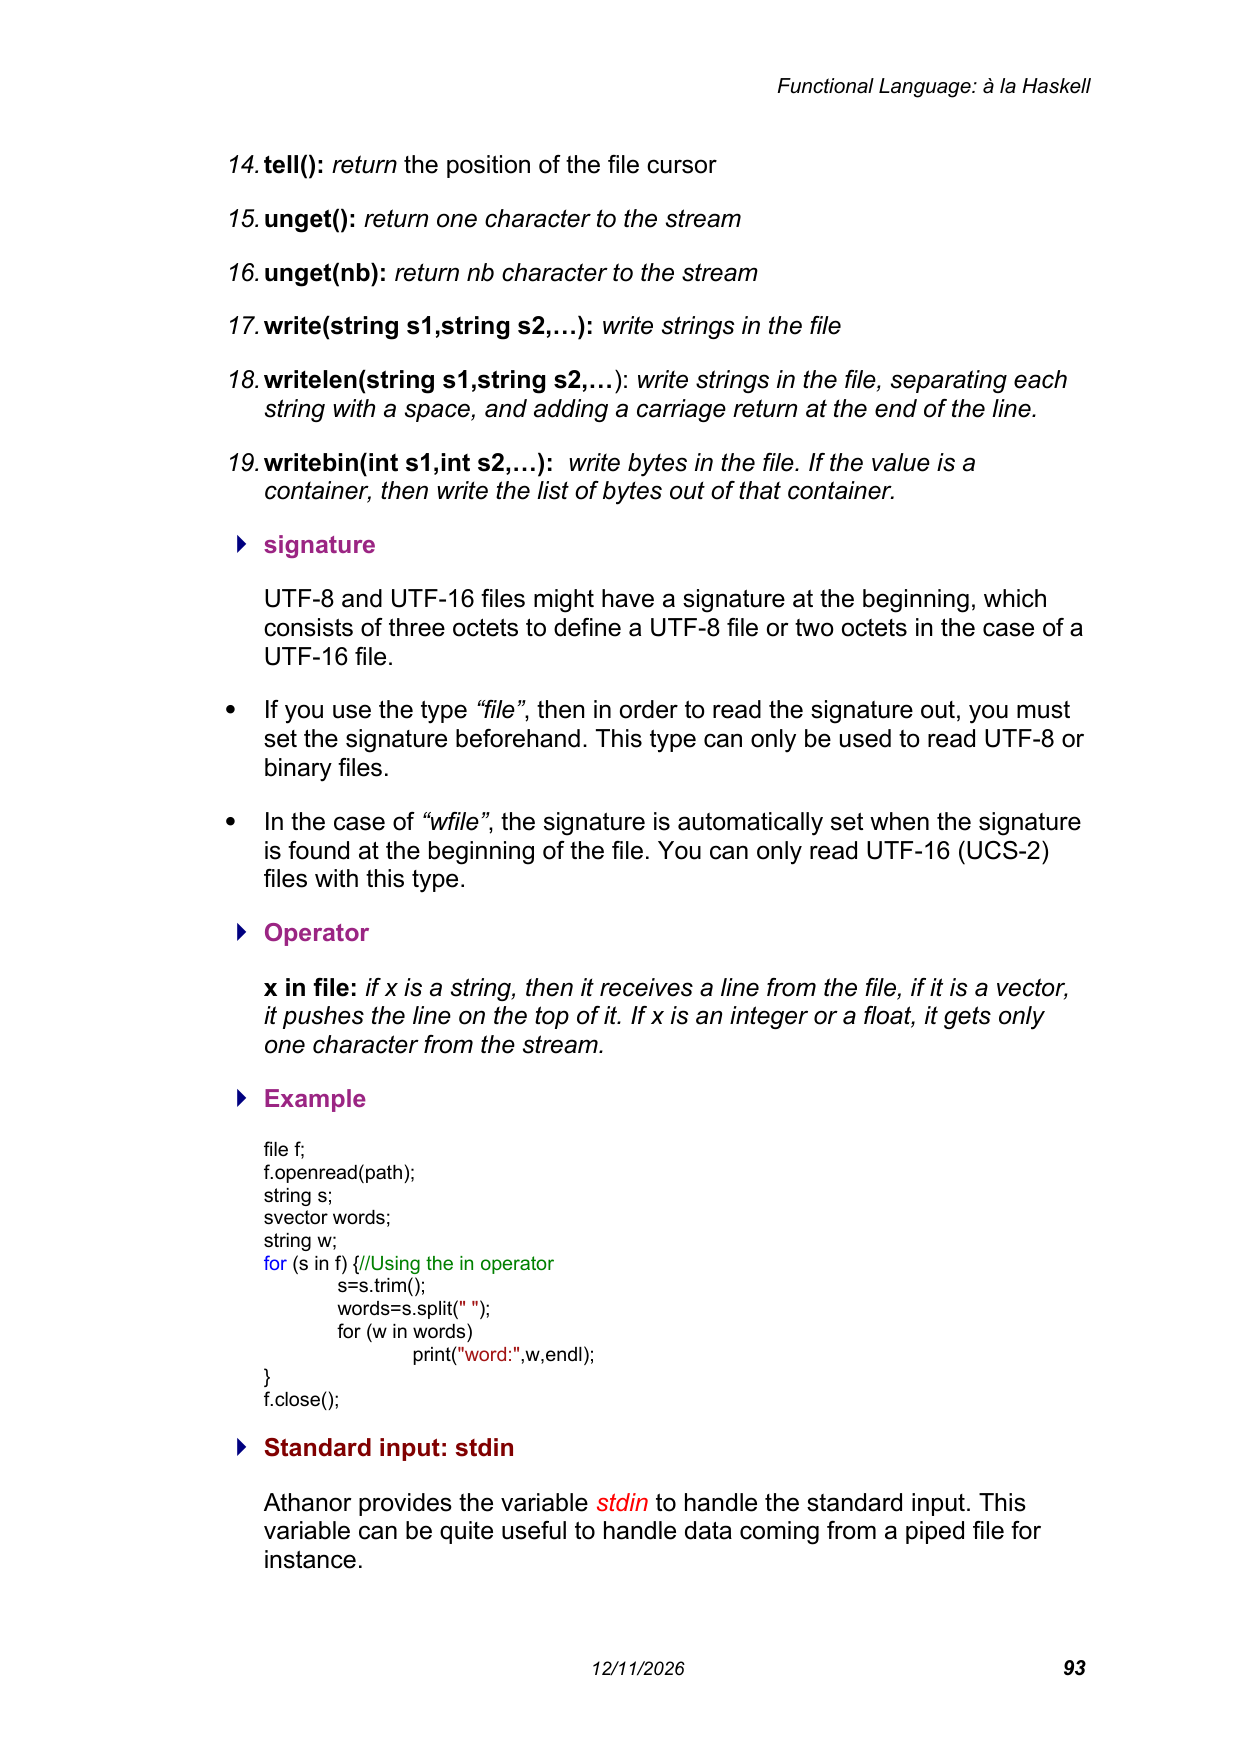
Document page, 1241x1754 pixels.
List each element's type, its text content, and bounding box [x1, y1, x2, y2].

list If you use the type “file”, then in order to read the signature out, you must set the signature beforehand. This type can only be used to read UTF-8 or binary files. [226, 696, 1090, 782]
text for (w in words) [263, 1320, 1090, 1342]
text s=s.trim(); [263, 1274, 1090, 1297]
subtitle Standard input: stdin [226, 1433, 1090, 1462]
subtitle Example [226, 1084, 1090, 1113]
text print("word:",w,endl); [263, 1342, 1090, 1365]
list In the case of “wfile”, the signature is automatically set when the signature is found at the beginning of the file. You can only read UTF-16 (UCS-2) files with this type. [226, 807, 1090, 893]
list write(string s1,string s2,…): write strings in the file [226, 311, 1090, 340]
text file f; [263, 1138, 1090, 1161]
text string s; [263, 1183, 1090, 1206]
text f.openread(path); [263, 1161, 1090, 1183]
list unget(nb): return nb character to the stream [226, 257, 1090, 286]
text for (s in f) {//Using the in operator [263, 1252, 1090, 1274]
text string w; [263, 1229, 1090, 1252]
subtitle signature [226, 530, 1090, 559]
subtitle Operator [226, 918, 1090, 947]
list unget(): return one character to the stream [226, 204, 1090, 232]
text } [263, 1365, 1090, 1388]
text f.close(); [263, 1388, 1090, 1411]
list tell(): return the position of the file cursor [226, 150, 1090, 179]
text Athanor provides the variable stdin to handle the standard input. This variable can be quite useful to handle data coming from a piped file for instance. [263, 1487, 1090, 1574]
text UTF-8 and UTF-16 files might have a signature at the beginning, which consists of three octets to define a UTF-8 file or two octets in the case of a UTF-16 file. [263, 584, 1090, 671]
list writelen(string s1,string s2,…): write strings in the file, separating each string with a space, and adding a carriage return at the end of the line. [226, 365, 1090, 422]
list writebin(int s1,int s2,…): write bytes in the file. If the value is a container, then write the list of bytes out of that container. [226, 447, 1090, 505]
text words=s.split(" "); [263, 1297, 1090, 1320]
text x in file: if x is a string, then it receives a line from the file, if it is a vector, it pushes the line on the top of it. If x is an integer or a float, it gets only one character from the stream. [263, 972, 1090, 1059]
text svector words; [263, 1206, 1090, 1229]
